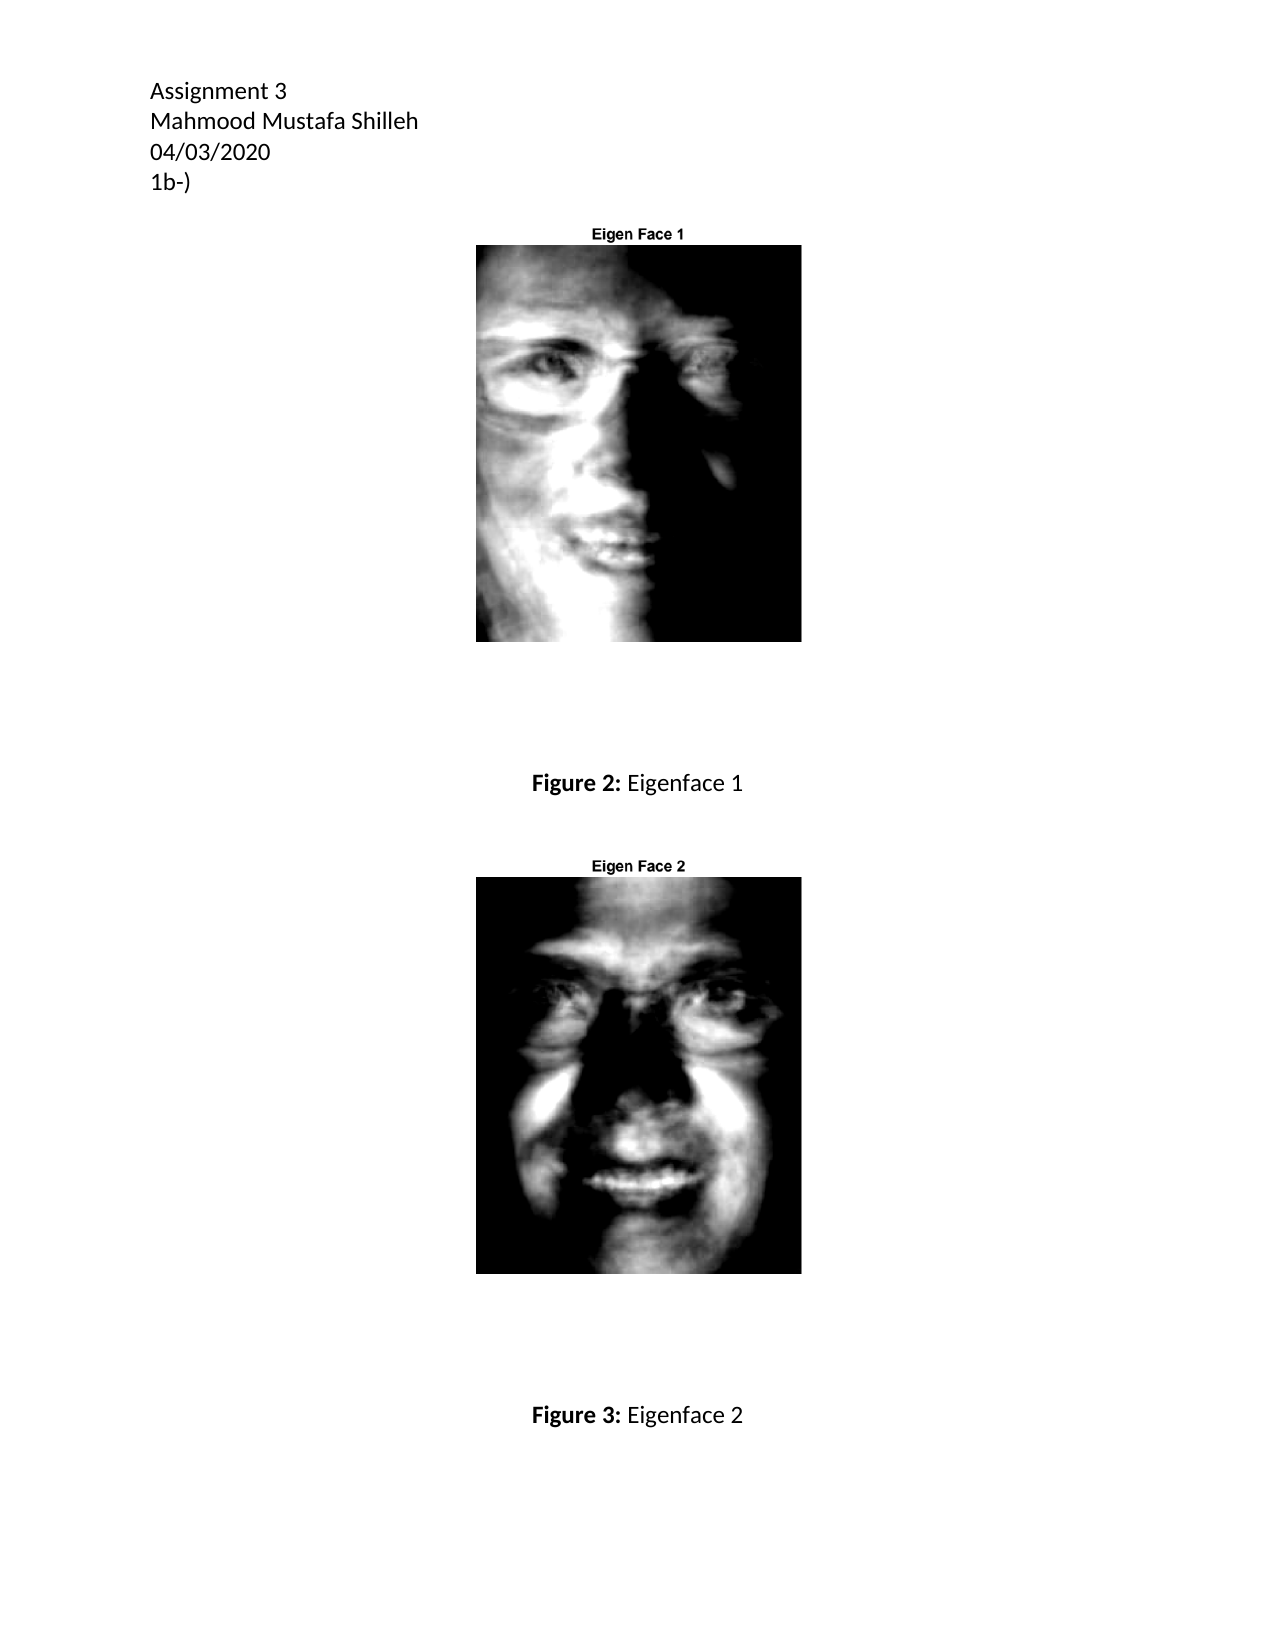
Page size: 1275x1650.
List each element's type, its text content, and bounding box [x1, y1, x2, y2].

text 1b-) [150, 167, 1125, 197]
text Figure 2: Eigenface 1 [150, 768, 1125, 798]
text Figure 3: Eigenface 2 [150, 1399, 1125, 1430]
